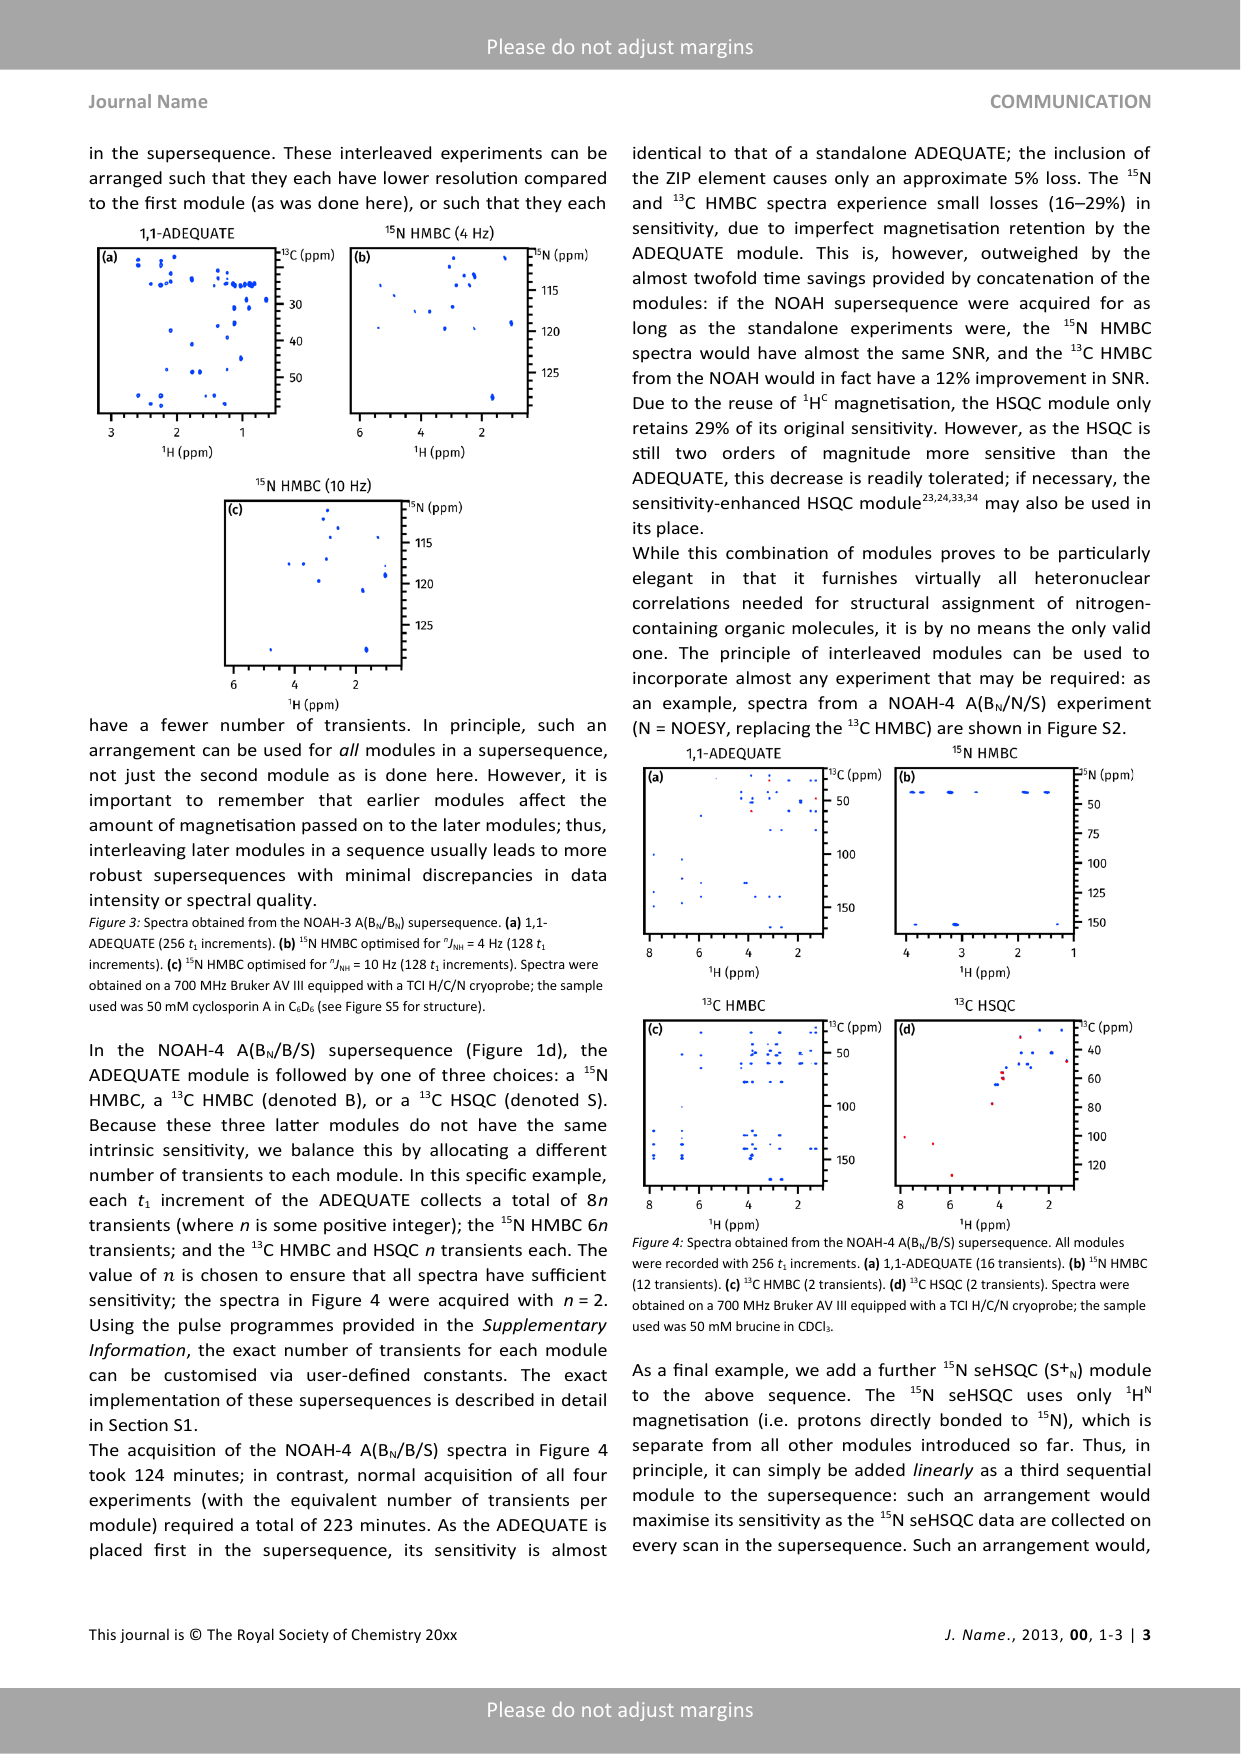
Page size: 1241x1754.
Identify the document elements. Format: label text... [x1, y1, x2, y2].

picture [97, 225, 588, 712]
text In the NOAH-4 A(BN/B/S) supersequence (Figure 1d), the ADEQUATE module is followed by one of three choices: a 15N HMBC, a 13C HMBC (denoted B), or a 13C HSQC (denoted S). Because these three latter modules do not have the same intrinsic sensitivity, we balance this by allocating a different number of transients to each module. In this specific example, each t1 increment of the ADEQUATE collects a total of 8n transients (where n is some positive integer); the 15N HMBC 6n transients; and the 13C HMBC and HSQC n transients each. The value of 𝑛 is chosen to ensure that all spectra have sufficient sensitivity; the spectra in Figure 4 were acquired with n = 2. Using the pulse programmes provided in the Supplementary Information, the exact number of transients for each module can be customised via user-defined constants. The exact implementation of these supersequences is described in detail in Section S1. [89, 1036, 608, 1436]
text Figure 3: Spectra obtained from the NOAH-3 A(BN/BN) supersequence. (a) 1,1-ADEQUATE (256 t1 increments). (b) 15N HMBC optimised for nJNH = 4 Hz (128 t1 increments). (c) 15N HMBC optimised for nJNH = 10 Hz (128 t1 increments). Spectra were obtained on a 700 MHz Bruker AV III equipped with a TCI H/C/N cryoprobe; the sample used was 50 mM cyclosporin A in C6D6 (see Figure S5 for structure). [89, 911, 608, 1015]
text While this combination of modules proves to be particularly elegant in that it furnishes virtually all heteronuclear correlations needed for structural assignment of nitrogen-containing organic molecules, it is by no means the only valid one. The principle of interleaved modules can be used to incorporate almost any experiment that may be required: as an example, spectra from a NOAH-4 A(BN/N/S) experiment (N = NOESY, replacing the 13C HMBC) are shown in Figure S2. [632, 539, 1152, 739]
picture [643, 745, 1134, 1232]
text The acquisition of the NOAH-4 A(BN/B/S) spectra in Figure 4 took 124 minutes; in contrast, normal acquisition of all four experiments (with the equivalent number of transients per module) required a total of 223 minutes. As the ADEQUATE is placed first in the supersequence, its sensitivity is almost identical to that of a standalone ADEQUATE; the inclusion of the ZIP element causes only an approximate 5% loss. The 15N and 13C HMBC spectra experience small losses (16–29%) in sensitivity, due to imperfect magnetisation retention by the ADEQUATE module. This is, however, outweighed by the almost twofold time savings provided by concatenation of the modules: if the NOAH supersequence were acquired for as long as the standalone experiments were, the 15N HMBC spectra would have almost the same SNR, and the 13C HMBC from the NOAH would in fact have a 12% improvement in SNR. Due to the reuse of 1HC magnetisation, the HSQC module only retains 29% of its original sensitivity. However, as the HSQC is still two orders of magnitude more sensitive than the ADEQUATE, this decrease is readily tolerated; if necessary, the sensitivity-enhanced HSQC module23,24,33,34 may also be used in its place. [632, 139, 1152, 539]
